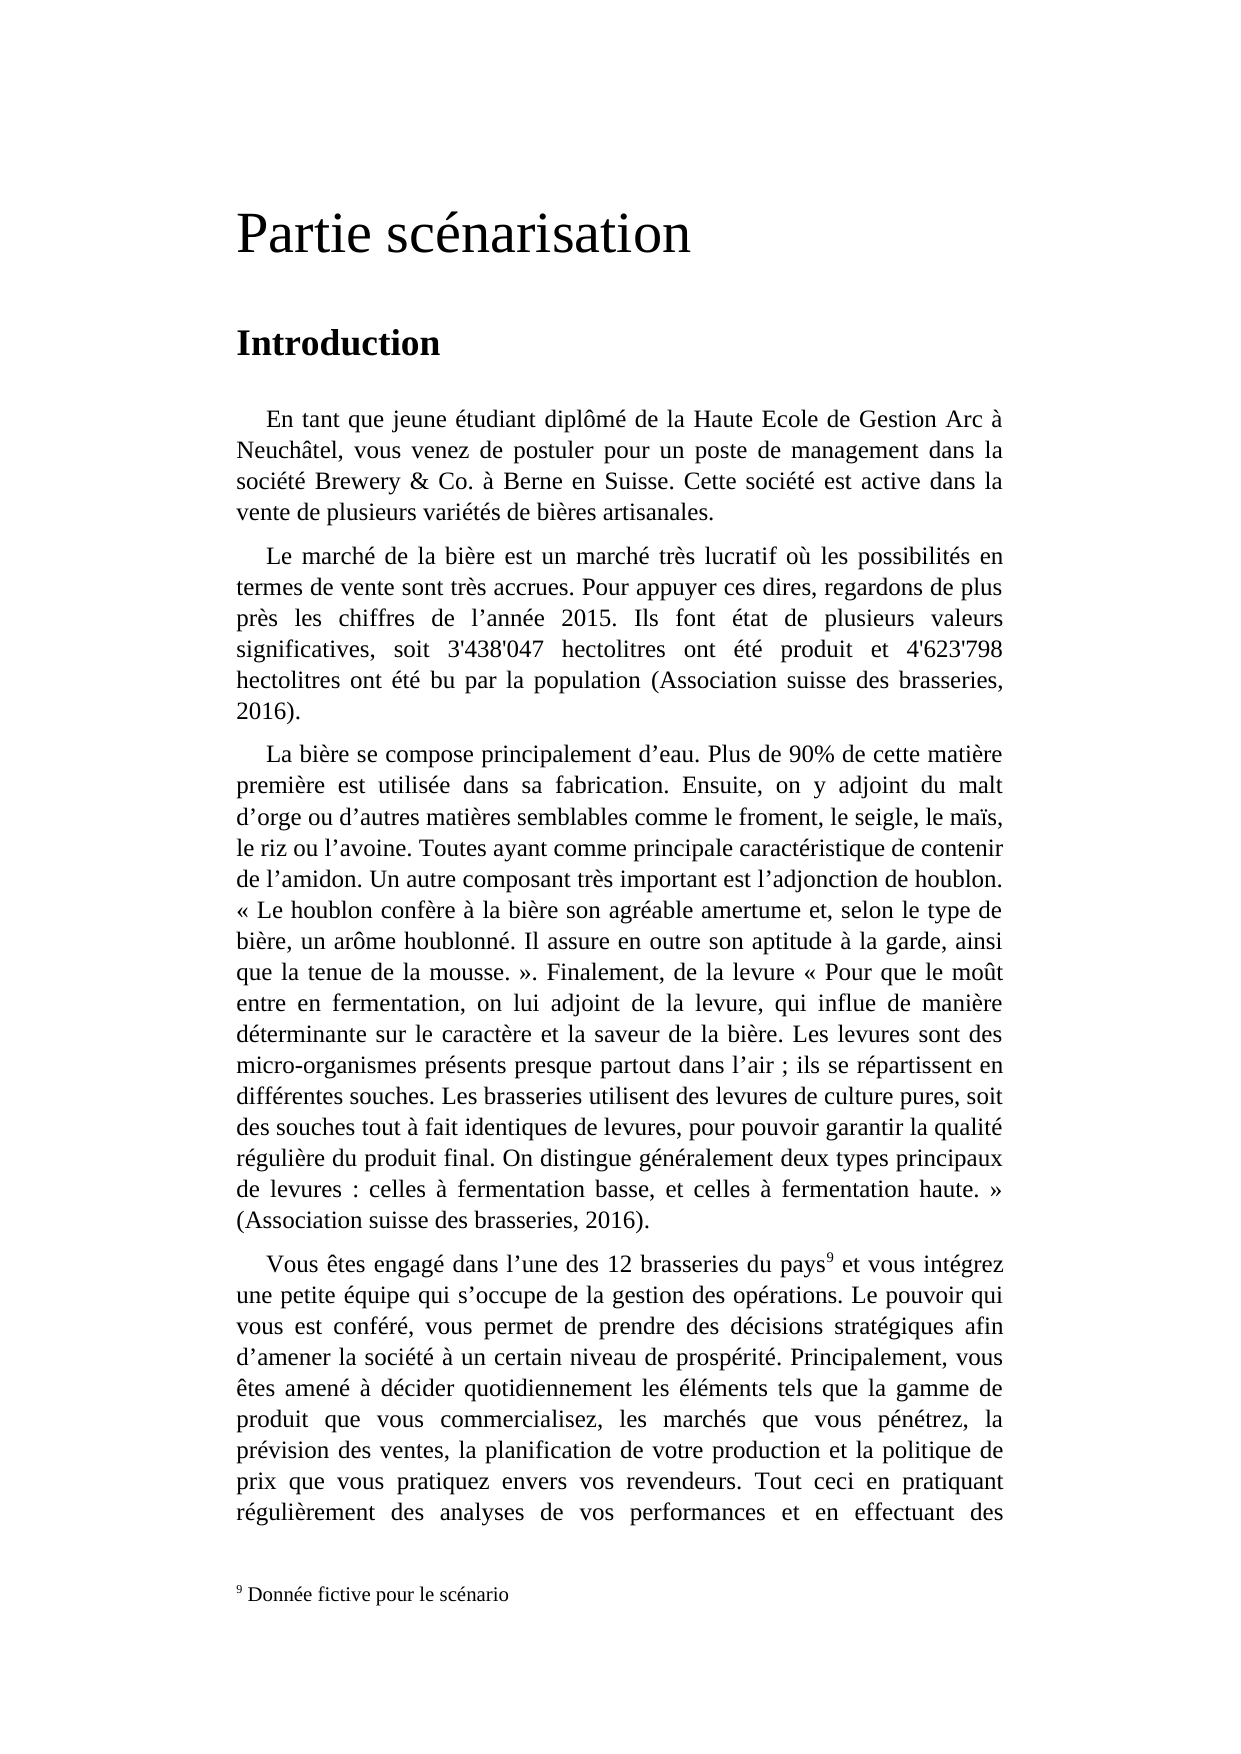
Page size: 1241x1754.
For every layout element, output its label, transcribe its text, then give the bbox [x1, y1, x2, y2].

text Partie scénarisation [236, 198, 1004, 265]
text Introduction [236, 320, 1004, 363]
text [236, 1249, 1004, 1526]
text La bière se compose principalement d’eau. Plus de 90% de cette matière première est utilisée dans sa fabrication. Ensuite, on y adjoint du malt d’orge ou d’autres matières semblables comme le froment, le seigle, le maïs, le riz ou l’avoine. Toutes ayant comme principale caractéristique de contenir de l’amidon. Un autre composant très important est l’adjonction de houblon. « Le houblon confère à la bière son agréable amertume et, selon le type de bière, un arôme houblonné. Il assure en outre son aptitude à la garde, ainsi que la tenue de la mousse. ». Finalement, de la levure « Pour que le moût entre en fermentation, on lui adjoint de la levure, qui influe de manière déterminante sur le caractère et la saveur de la bière. Les levures sont des micro-organismes présents presque partout dans l’air ; ils se répartissent en différentes souches. Les brasseries utilisent des levures de culture pures, soit des souches tout à fait identiques de levures, pour pouvoir garantir la qualité régulière du produit final. On distingue généralement deux types principaux de levures : celles à fermentation basse, et celles à fermentation haute. » (Association suisse des brasseries, 2016). [236, 739, 1004, 1234]
text Le marché de la bière est un marché très lucratif où les possibilités en termes de vente sont très accrues. Pour appuyer ces dires, regardons de plus près les chiffres de l’année 2015. Ils font état de plusieurs valeurs significatives, soit 3'438'047 hectolitres ont été produit et 4'623'798 hectolitres ont été bu par la population (Association suisse des brasseries, 2016). [236, 541, 1004, 725]
text En tant que jeune étudiant diplômé de la Haute Ecole de Gestion Arc à Neuchâtel, vous venez de postuler pour un poste de management dans la société Brewery & Co. à Berne en Suisse. Cette société est active dans la vente de plusieurs variétés de bières artisanales. [236, 404, 1004, 526]
